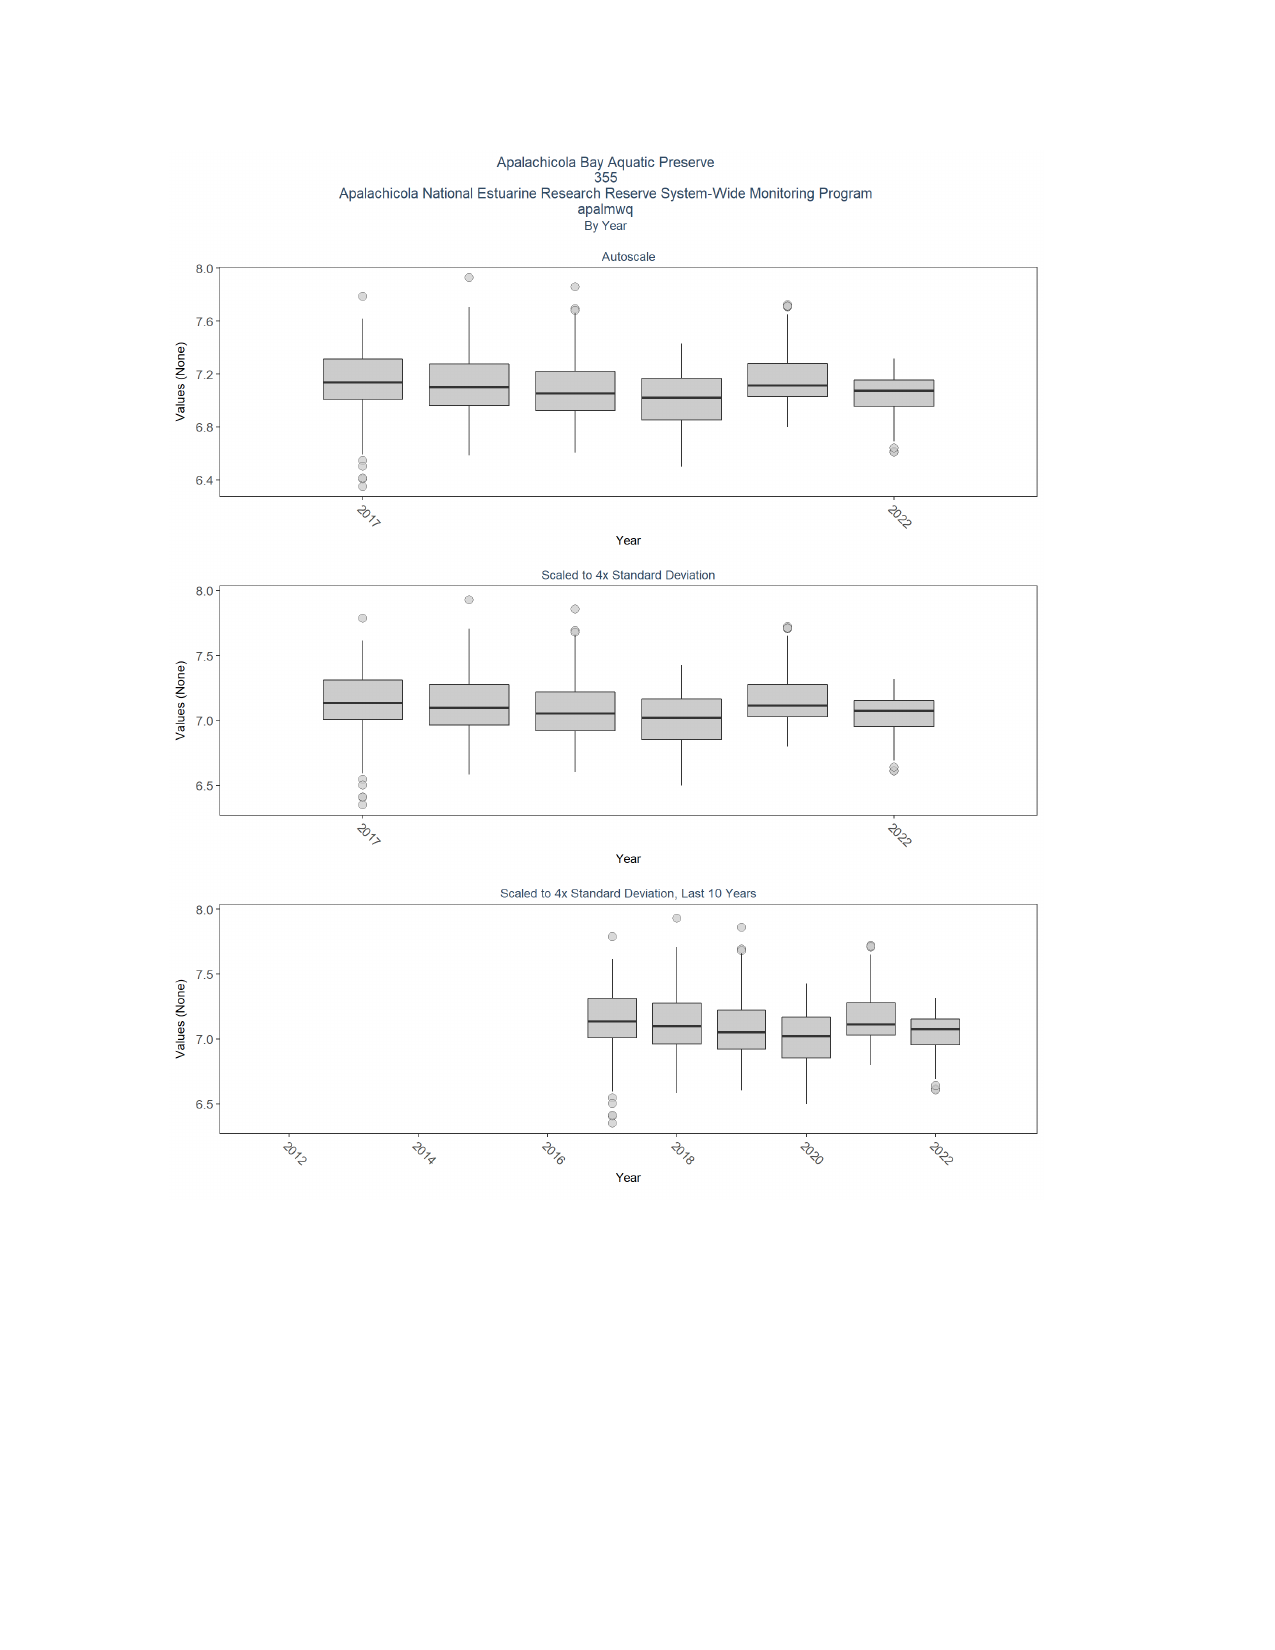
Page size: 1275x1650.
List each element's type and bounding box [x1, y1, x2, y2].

picture [168, 150, 1044, 1200]
